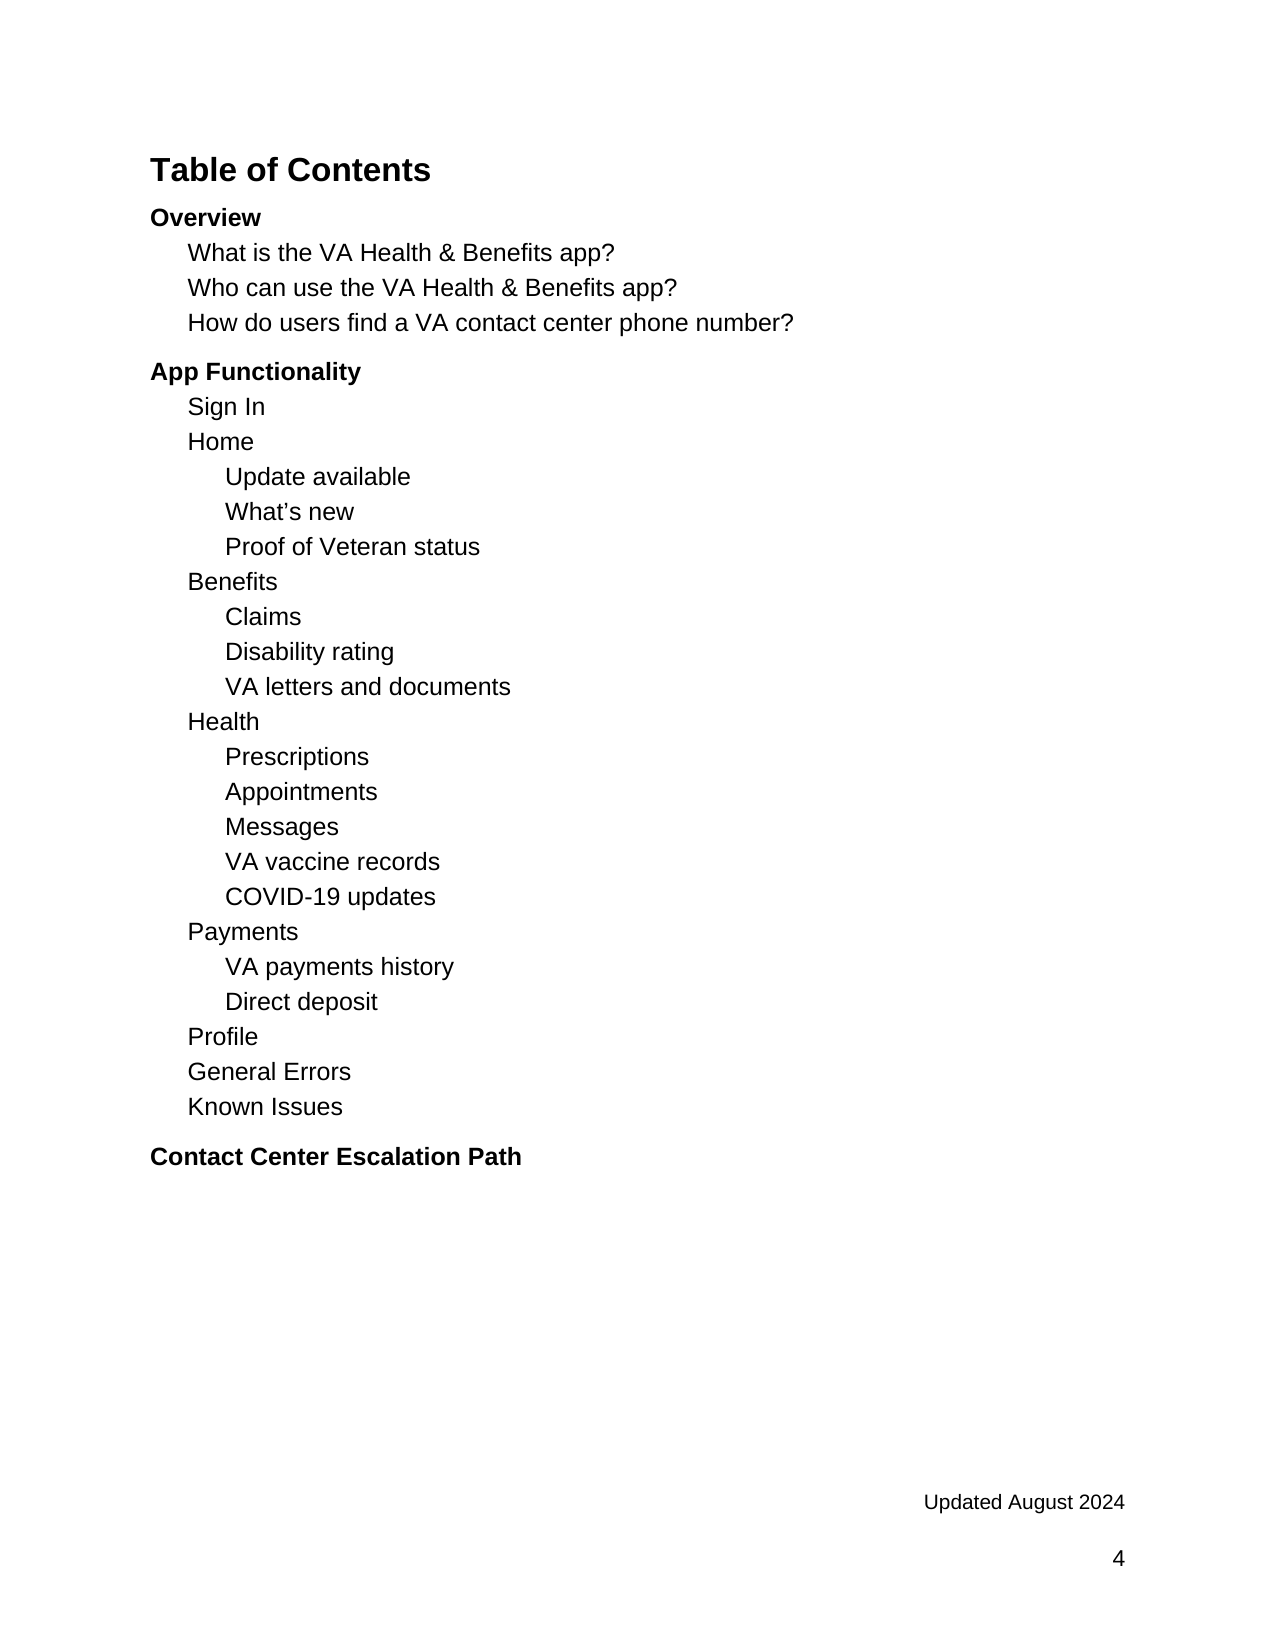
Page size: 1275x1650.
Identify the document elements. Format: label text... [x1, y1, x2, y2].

text Table of Contents [150, 150, 1125, 188]
